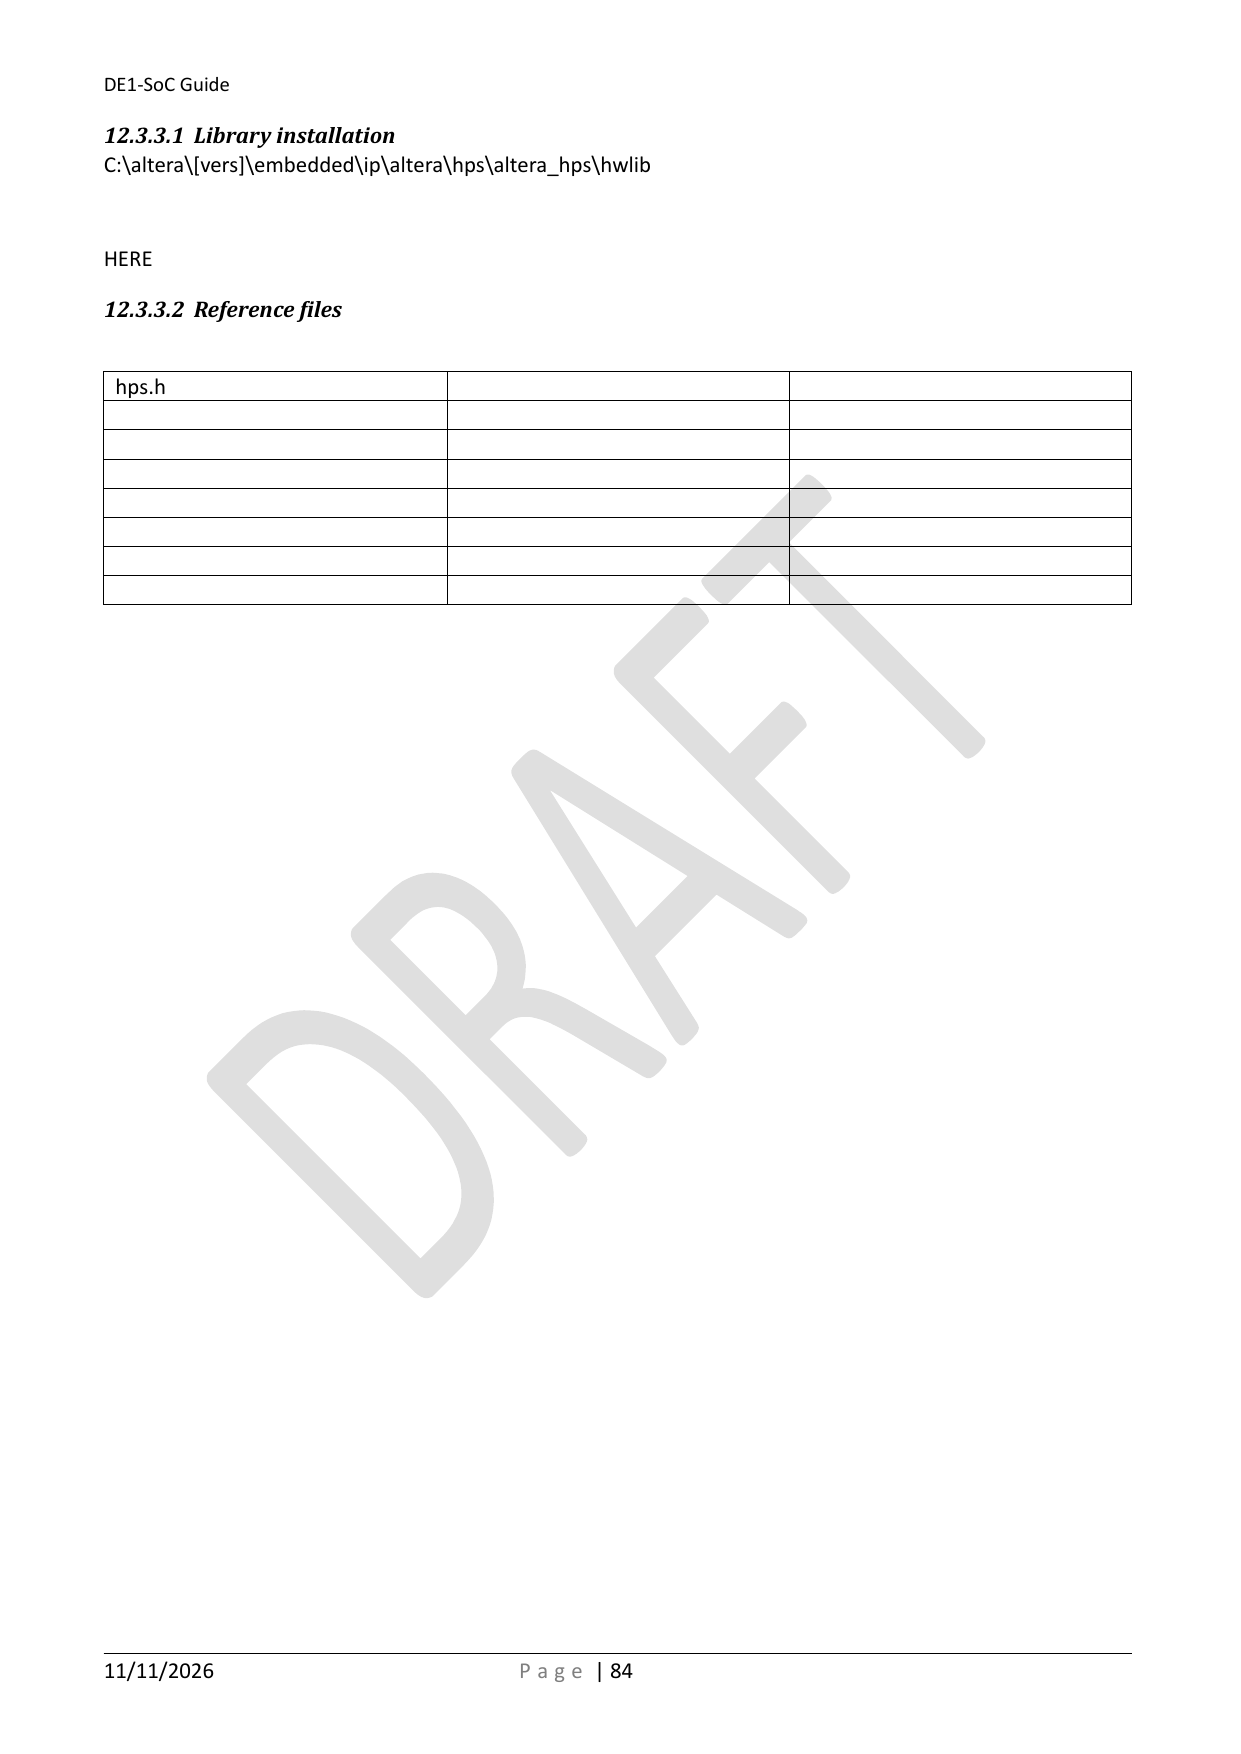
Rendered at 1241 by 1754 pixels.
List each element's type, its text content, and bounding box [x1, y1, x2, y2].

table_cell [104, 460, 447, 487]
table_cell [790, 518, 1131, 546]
subtitle Reference files [103, 295, 1132, 322]
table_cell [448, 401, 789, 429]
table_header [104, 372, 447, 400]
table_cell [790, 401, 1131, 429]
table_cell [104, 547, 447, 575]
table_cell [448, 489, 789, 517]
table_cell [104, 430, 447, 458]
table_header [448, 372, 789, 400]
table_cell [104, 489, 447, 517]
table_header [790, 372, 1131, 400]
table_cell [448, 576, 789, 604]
text HERE [103, 244, 1132, 272]
subtitle Library installation [103, 122, 1132, 148]
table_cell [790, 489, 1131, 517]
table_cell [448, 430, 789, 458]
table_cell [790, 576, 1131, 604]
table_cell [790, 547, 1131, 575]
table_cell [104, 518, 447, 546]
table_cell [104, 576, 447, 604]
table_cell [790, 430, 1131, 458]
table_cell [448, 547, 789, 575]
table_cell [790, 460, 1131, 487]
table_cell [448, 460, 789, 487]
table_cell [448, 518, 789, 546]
text C:\altera\[vers]\embedded\ip\altera\hps\altera_hps\hwlib [103, 151, 1132, 179]
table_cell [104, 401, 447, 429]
